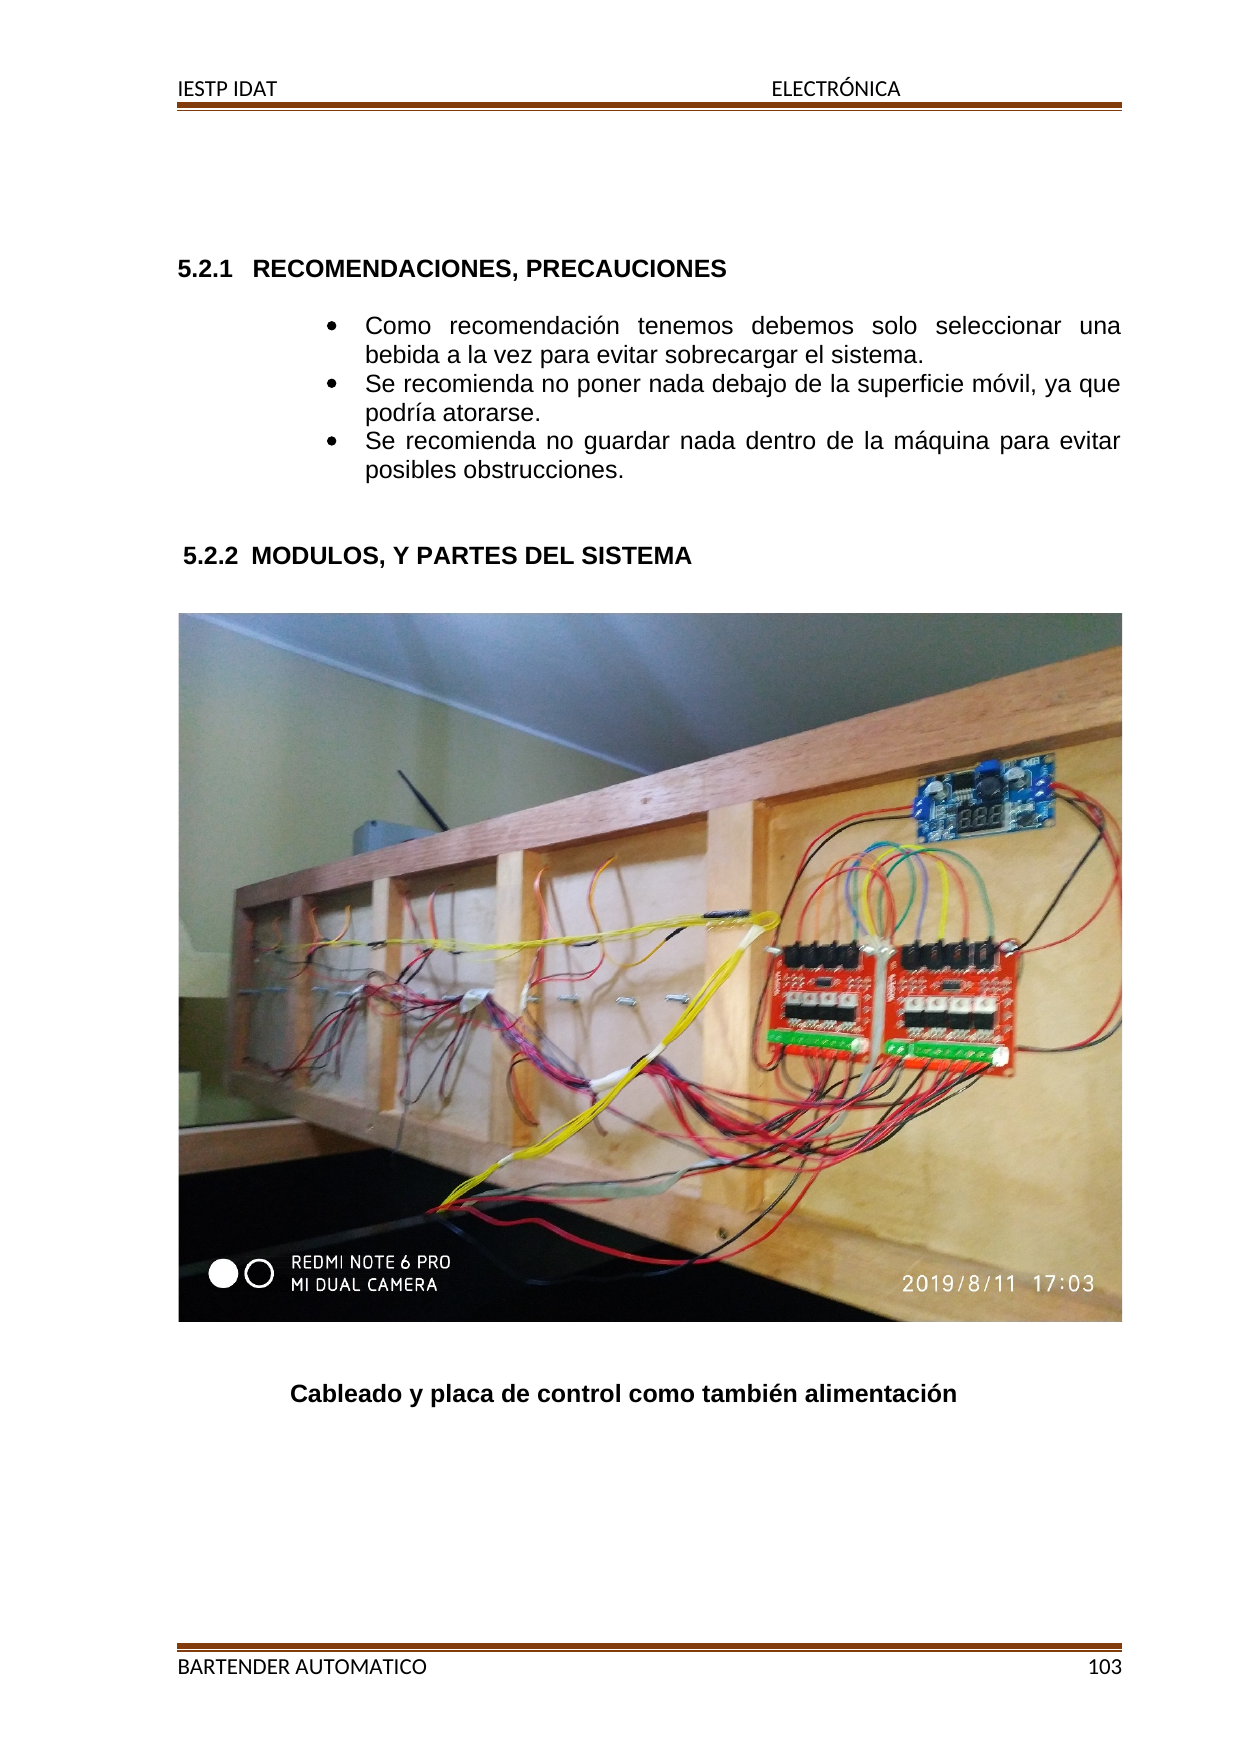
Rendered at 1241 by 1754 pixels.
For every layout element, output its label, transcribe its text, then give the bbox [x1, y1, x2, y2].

list MODULOS, Y PARTES DEL SISTEMA [177, 541, 1122, 570]
list Como recomendación tenemos debemos solo seleccionar una bebida a la vez para evitar sobrecargar el sistema. [327, 311, 1122, 369]
list Se recomienda no guardar nada dentro de la máquina para evitar posibles obstrucciones. [327, 426, 1122, 484]
list Se recomienda no poner nada debajo de la superficie móvil, ya que podría atorarse. [327, 369, 1122, 426]
text Cableado y placa de control como también alimentación [290, 1379, 1122, 1408]
picture [178, 613, 1123, 1322]
list RECOMENDACIONES, PRECAUCIONES [177, 253, 1122, 282]
